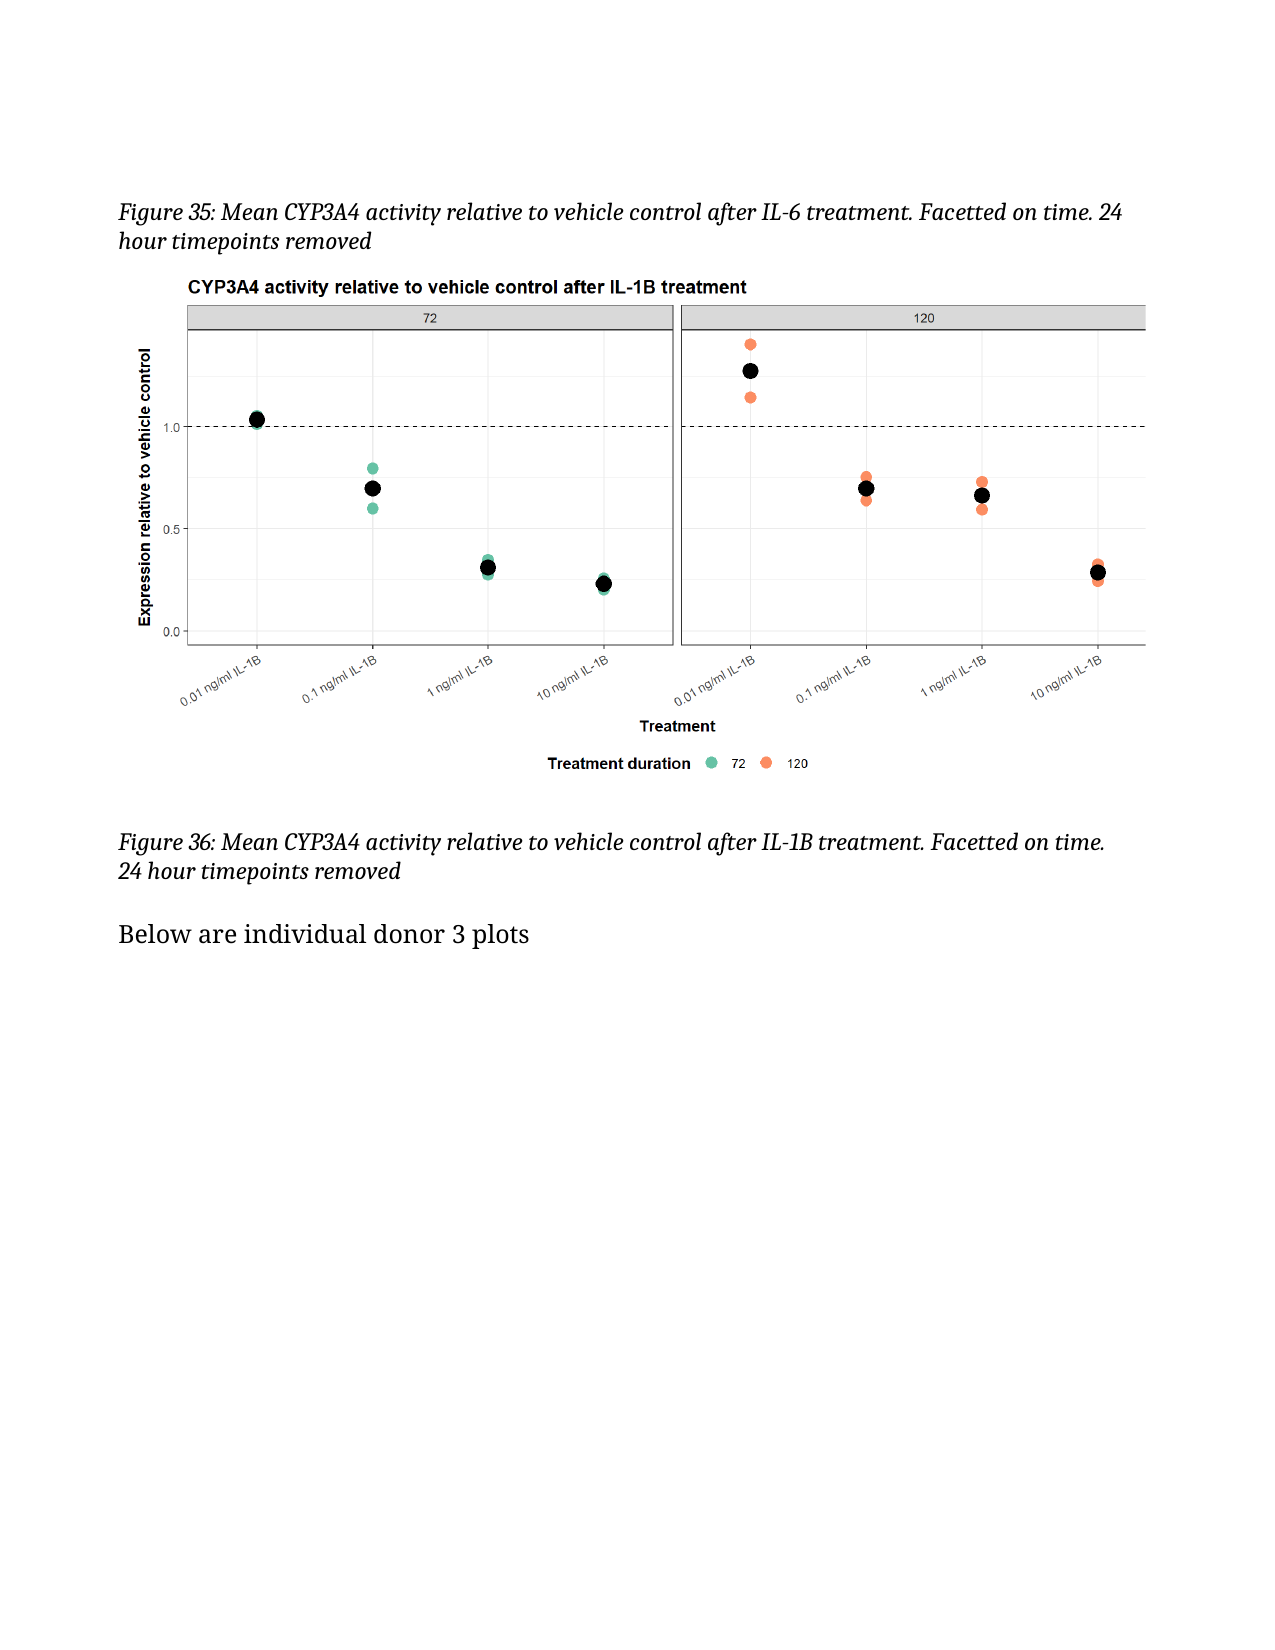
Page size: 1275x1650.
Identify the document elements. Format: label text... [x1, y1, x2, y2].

table_header Figure 36: Mean CYP3A4 activity relative to vehicle control after IL-1B treatment. Facetted on time. 24 hour timepoints removed [107, 268, 1146, 898]
text Below are individual donor 3 plots [118, 917, 1157, 951]
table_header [107, 177, 1146, 268]
picture [137, 271, 1146, 791]
